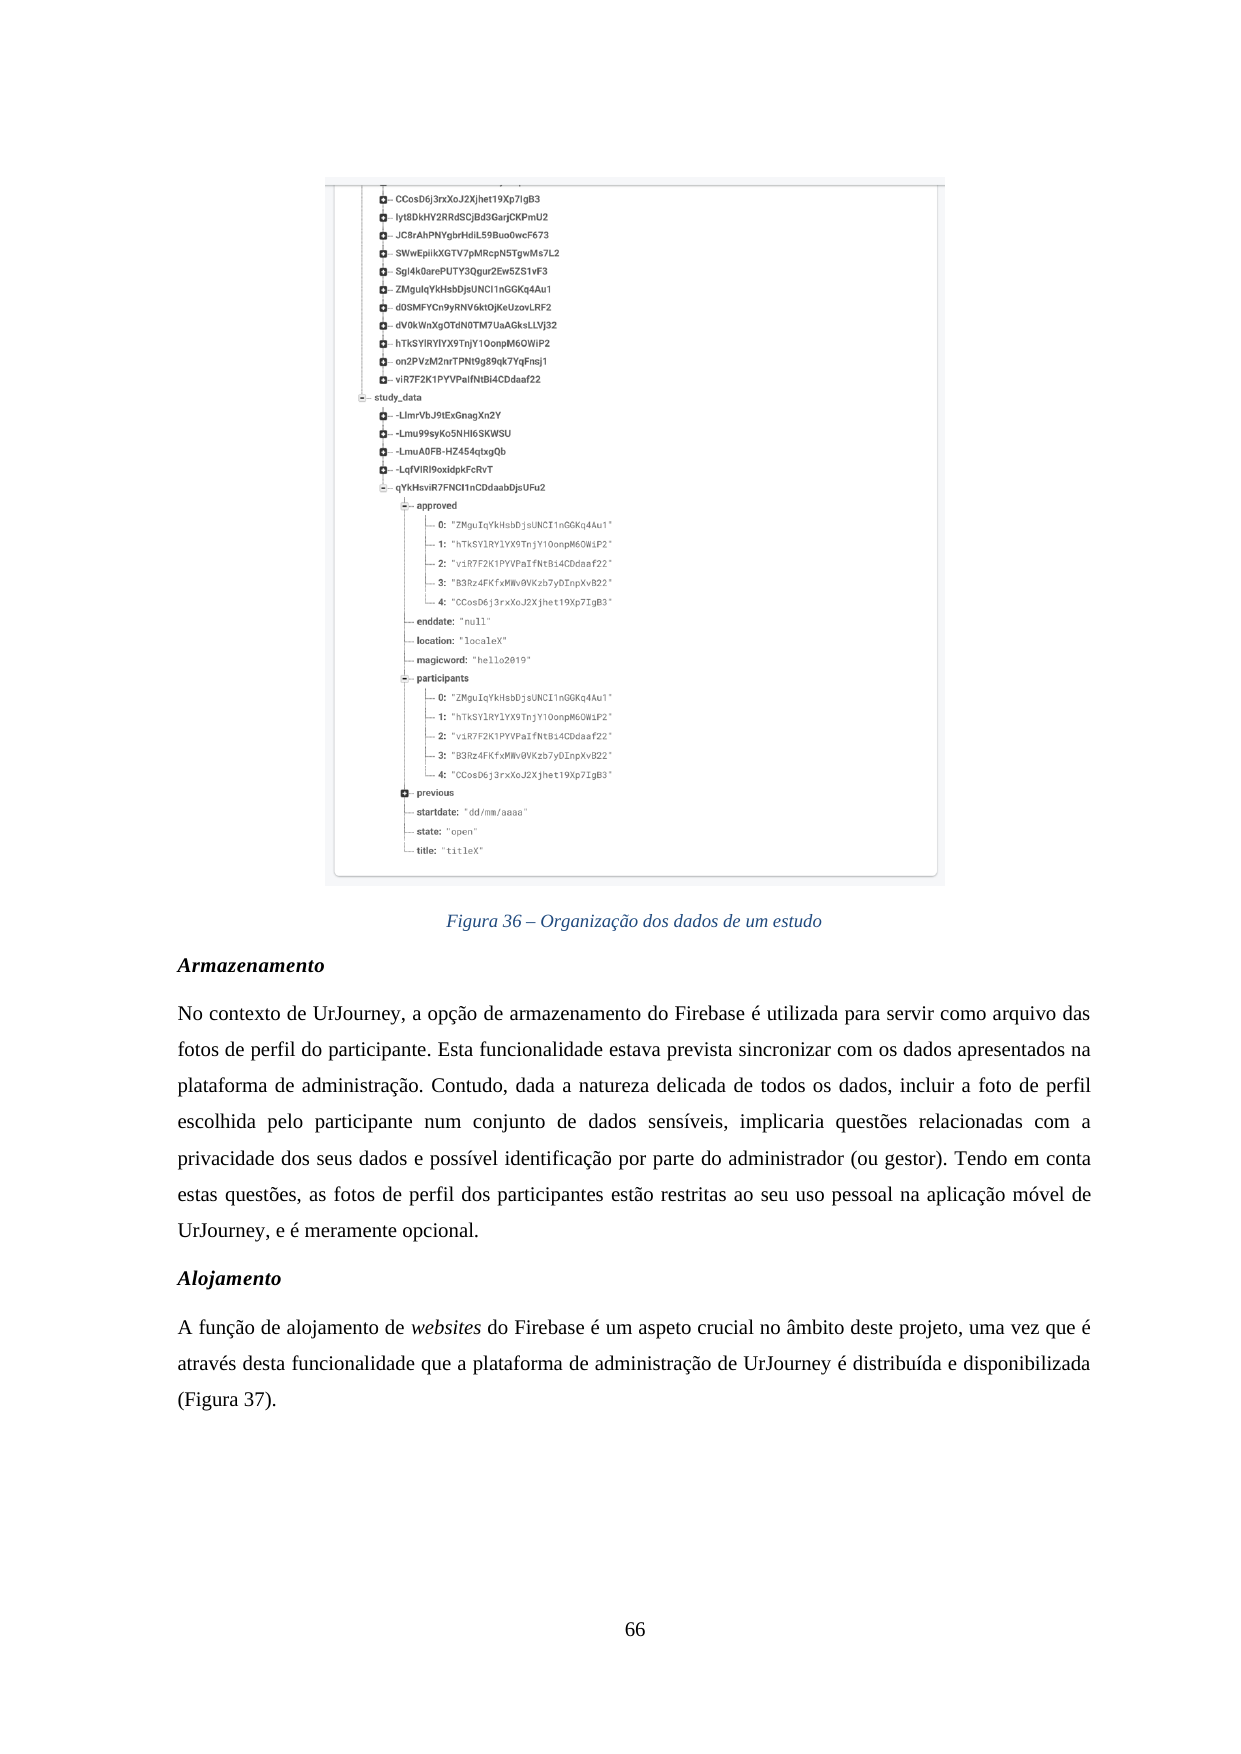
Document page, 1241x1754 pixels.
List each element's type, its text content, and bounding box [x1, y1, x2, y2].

text No contexto de UrJourney, a opção de armazenamento do Firebase é utilizada para servir como arquivo das fotos de perfil do participante. Esta funcionalidade estava prevista sincronizar com os dados apresentados na plataforma de administração. Contudo, dada a natureza delicada de todos os dados, incluir a foto de perfil escolhida pelo participante num conjunto de dados sensíveis, implicaria questões relacionadas com a privacidade dos seus dados e possível identificação por parte do administrador (ou gestor). Tendo em conta estas questões, as fotos de perfil dos participantes estão restritas ao seu uso pessoal na aplicação móvel de UrJourney, e é meramente opcional. [177, 1001, 1092, 1242]
text A função de alojamento de websites do Firebase é um aspeto crucial no âmbito deste projeto, uma vez que é através desta funcionalidade que a plataforma de administração de UrJourney é distribuída e disponibilizada (Figura 37). [177, 1314, 1092, 1411]
text Alojamento [177, 1266, 1092, 1290]
text Figura 36 – Organização dos dados de um estudo [177, 910, 1092, 932]
text Armazenamento [177, 953, 1092, 977]
picture [325, 177, 945, 886]
